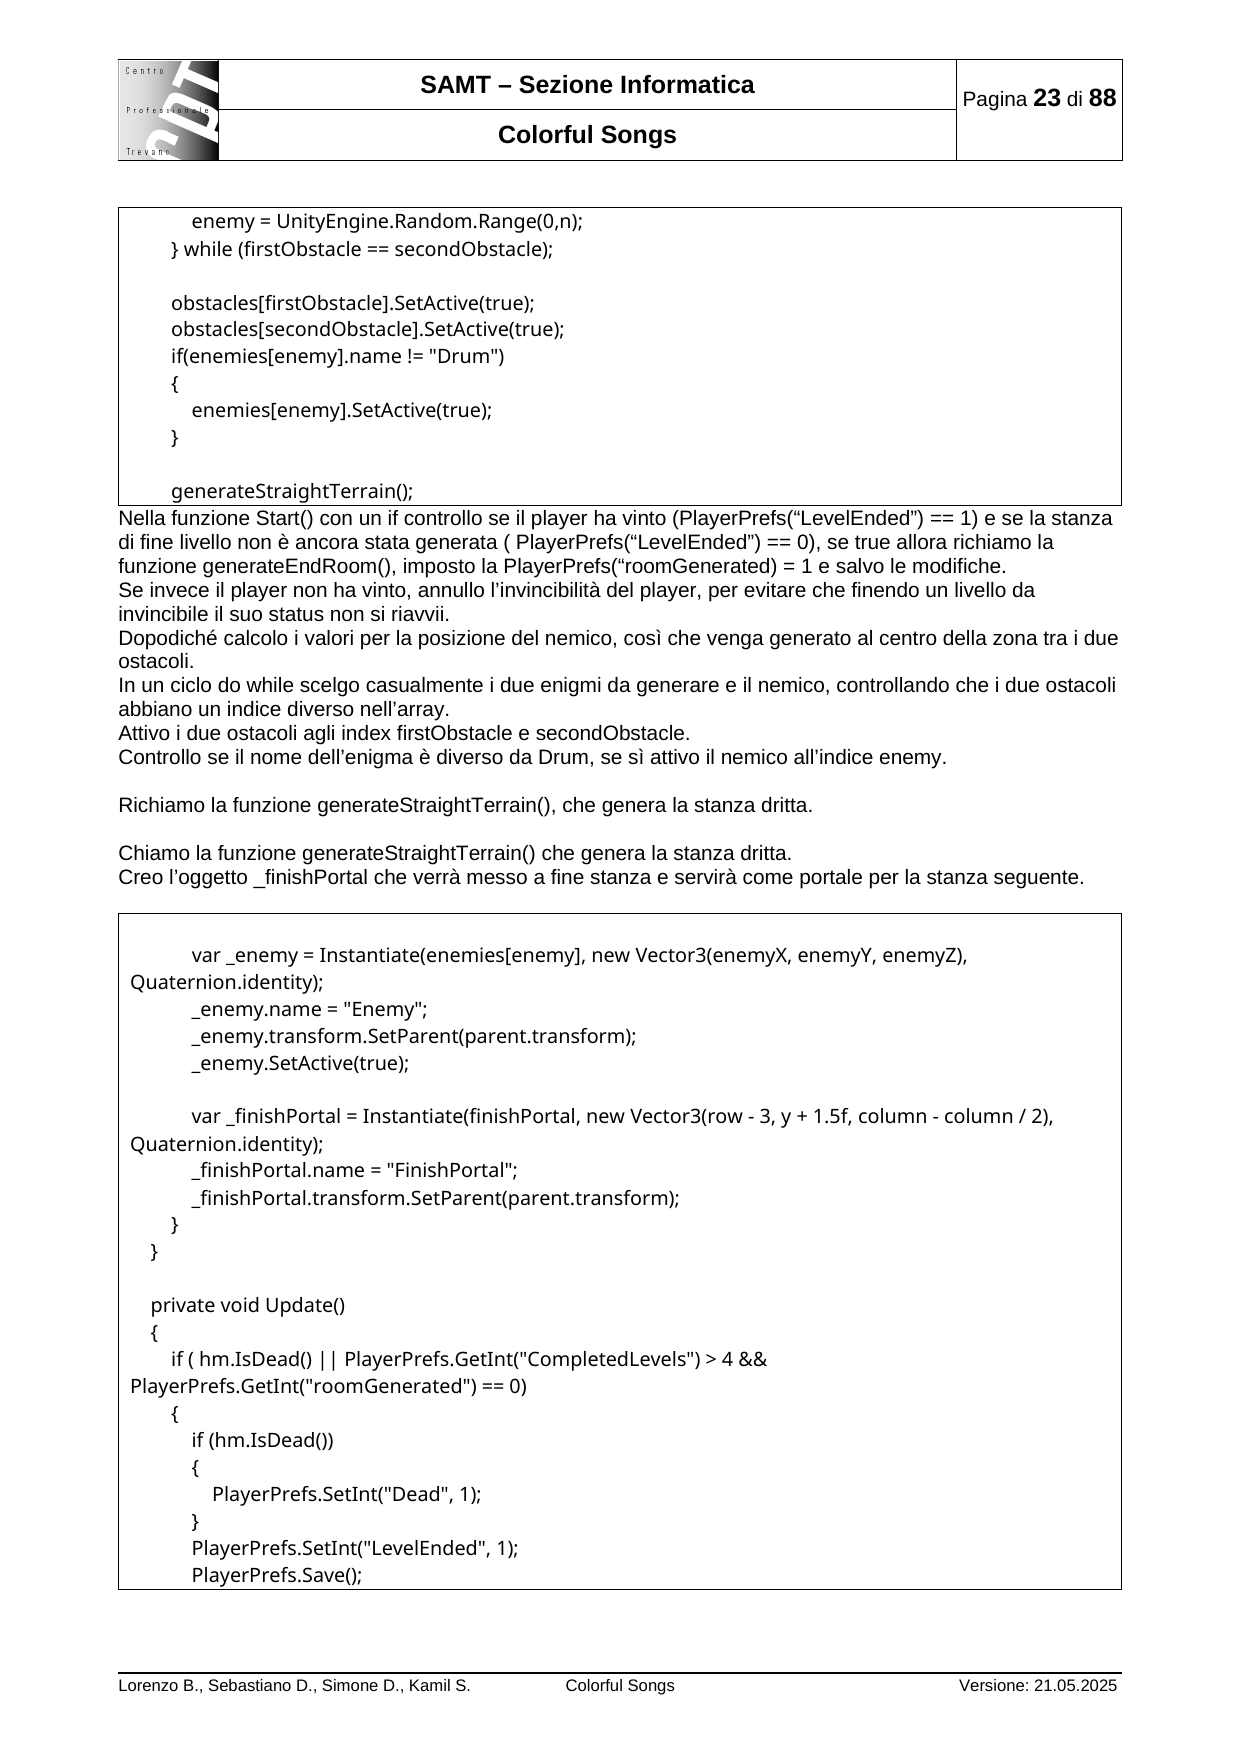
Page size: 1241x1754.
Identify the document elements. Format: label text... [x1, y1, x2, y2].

picture [118, 60, 219, 160]
text Attivo i due ostacoli agli index firstObstacle e secondObstacle. [118, 721, 1122, 745]
text Richiamo la funzione generateStraightTerrain(), che genera la stanza dritta. [118, 793, 1122, 817]
text Controllo se il nome dell’enigma è diverso da Drum, se sì attivo il nemico all’indice enemy. [118, 745, 1122, 793]
text Se invece il player non ha vinto, annullo l’invincibilità del player, per evitare che finendo un livello da invincibile il suo status non si riavvii. [118, 577, 1122, 625]
text Creo l’oggetto _finishPortal che verrà messo a fine stanza e servirà come portale per la stanza seguente. [118, 865, 1122, 889]
text Dopodiché calcolo i valori per la posizione del nemico, così che venga generato al centro della zona tra i due ostacoli. [118, 625, 1122, 673]
text Nella funzione Start() con un if controllo se il player ha vinto (PlayerPrefs(“LevelEnded”) == 1) e se la stanza di fine livello non è ancora stata generata ( PlayerPrefs(“LevelEnded”) == 0), se true allora richiamo la funzione generateEndRoom(), imposto la PlayerPrefs(“roomGenerated) = 1 e salvo le modifiche. [118, 506, 1122, 577]
text Chiamo la funzione generateStraightTerrain() che genera la stanza dritta. [118, 841, 1122, 865]
text In un ciclo do while scelgo casualmente i due enigmi da generare e il nemico, controllando che i due ostacoli abbiano un indice diverso nell’array. [118, 673, 1122, 721]
